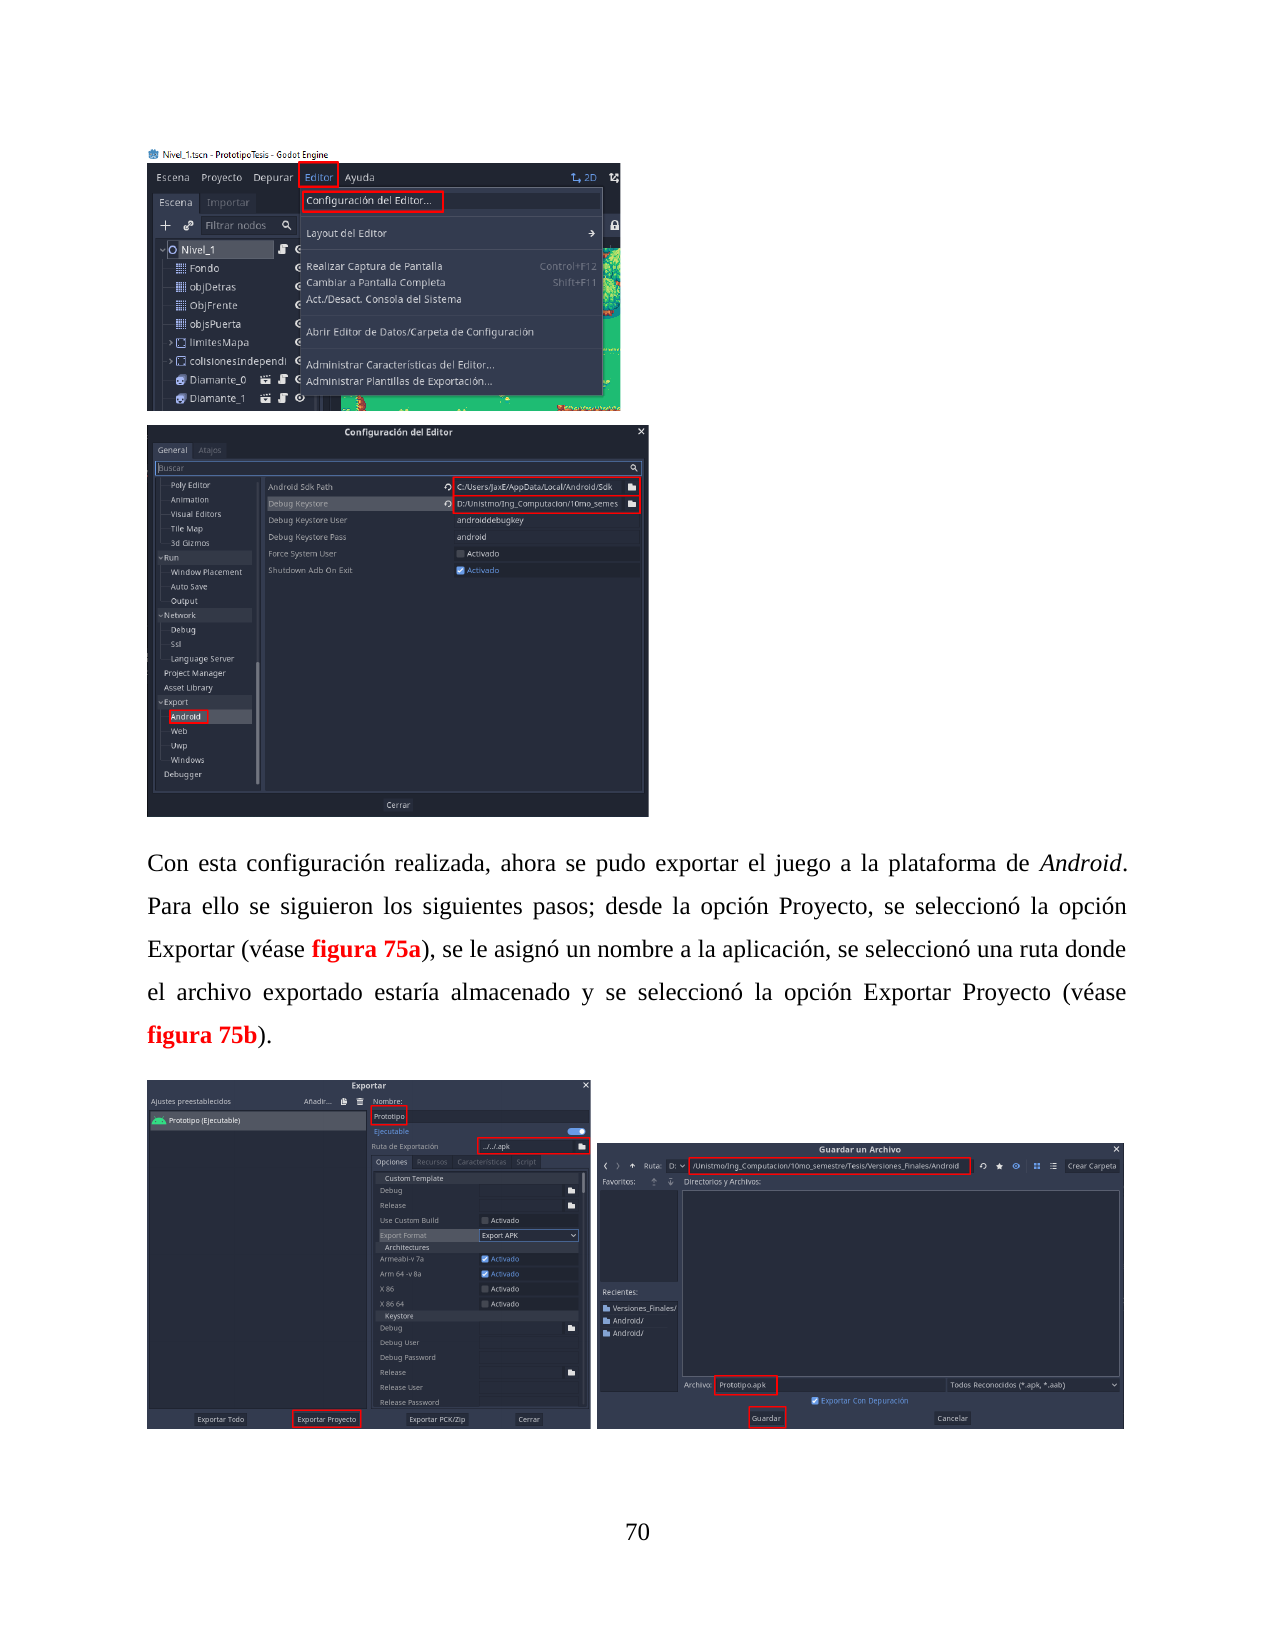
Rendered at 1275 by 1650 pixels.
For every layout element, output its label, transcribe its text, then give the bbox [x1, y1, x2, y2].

picture [597, 1143, 1124, 1429]
picture [147, 1080, 591, 1429]
picture [147, 425, 649, 817]
picture [147, 147, 621, 411]
text Con esta configuración realizada, ahora se pudo exportar el juego a la plataforma de Android. Para ello se siguieron los siguientes pasos; desde la opción Proyecto, se seleccionó la opción Exportar (véase figura 75a), se le asignó un nombre a la aplicación, se seleccionó una ruta donde el archivo exportado estaría almacenado y se seleccionó la opción Exportar Proyecto (véase figura 75b). [147, 848, 1128, 1049]
